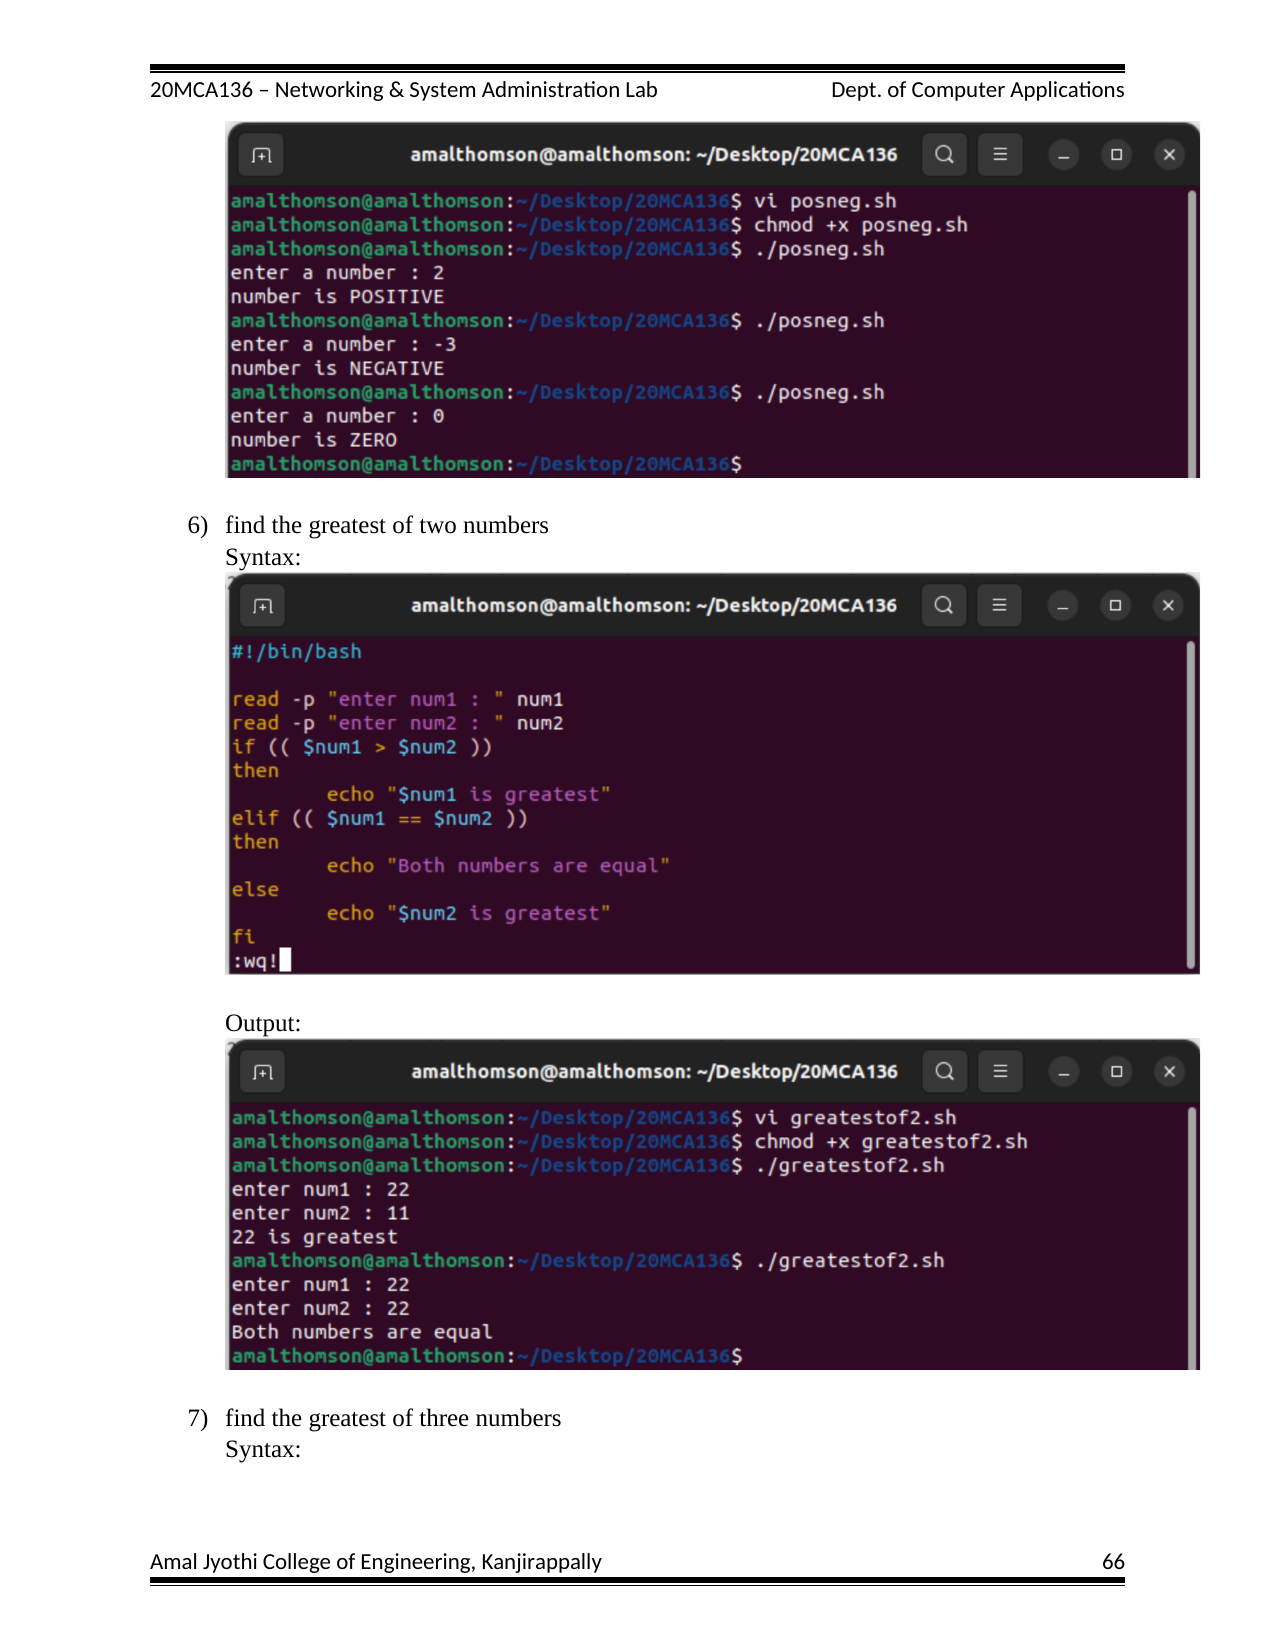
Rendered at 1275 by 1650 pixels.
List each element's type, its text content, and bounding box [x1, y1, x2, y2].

list Syntax: [225, 1434, 1125, 1463]
list find the greatest of three numbers [187, 1403, 1125, 1432]
picture [225, 1038, 1200, 1370]
list find the greatest of two numbers [187, 511, 1125, 539]
picture [225, 121, 1200, 478]
list Syntax: [225, 542, 1125, 570]
picture [225, 572, 1200, 975]
list Output: [225, 1008, 1125, 1036]
